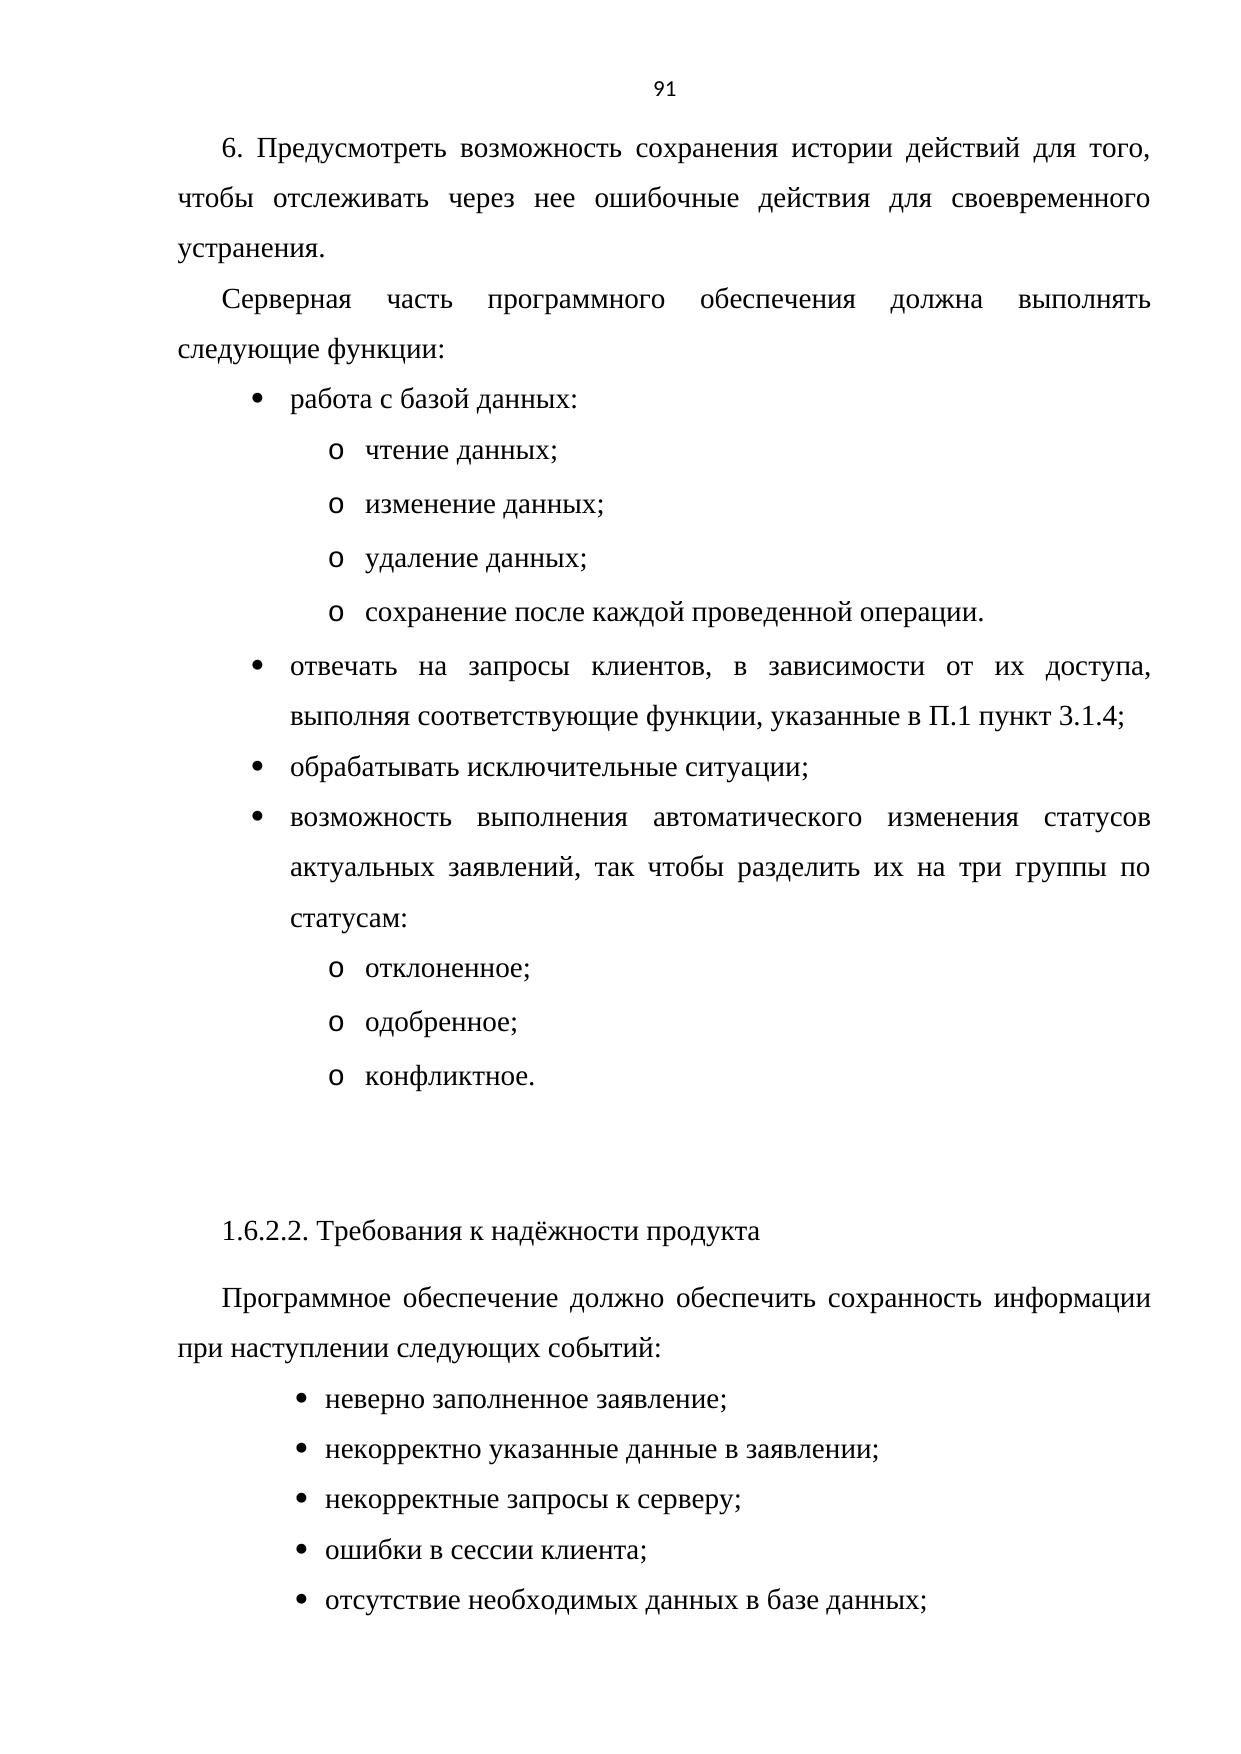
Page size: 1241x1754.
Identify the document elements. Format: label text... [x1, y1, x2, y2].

list ошибки в сессии клиента; [252, 1532, 1152, 1566]
list отсутствие необходимых данных в базе данных; [252, 1582, 1152, 1616]
list некорректные запросы к серверу; [252, 1482, 1152, 1515]
list удаление данных; [327, 540, 1152, 576]
list отвечать на запросы клиентов, в зависимости от их доступа, выполняя соответствующие функции, указанные в П.1 пункт 3.1.4; [252, 648, 1152, 732]
list работа с базой данных: [252, 381, 1152, 415]
list чтение данных; [327, 432, 1152, 468]
list неверно заполненное заявление; [252, 1381, 1152, 1414]
text 1.6.2.2. Требования к надёжности продукта [177, 1213, 1152, 1247]
text Серверная часть программного обеспечения должна выполнять следующие функции: [177, 281, 1152, 364]
list обрабатывать исключительные ситуации; [252, 749, 1152, 782]
list отклоненное; [327, 950, 1152, 986]
list сохранение после каждой проведенной операции. [327, 594, 1152, 630]
text 6. Предусмотреть возможность сохранения истории действий для того, чтобы отслеживать через нее ошибочные действия для своевременного устранения. [177, 130, 1152, 264]
list изменение данных; [327, 486, 1152, 522]
text Программное обеспечение должно обеспечить сохранность информации при наступлении следующих событий: [177, 1280, 1152, 1364]
list возможность выполнения автоматического изменения статусов актуальных заявлений, так чтобы разделить их на три группы по статусам: [252, 799, 1152, 933]
list одобренное; [327, 1004, 1152, 1040]
list некорректно указанные данные в заявлении; [252, 1431, 1152, 1465]
list конфликтное. [327, 1058, 1152, 1094]
